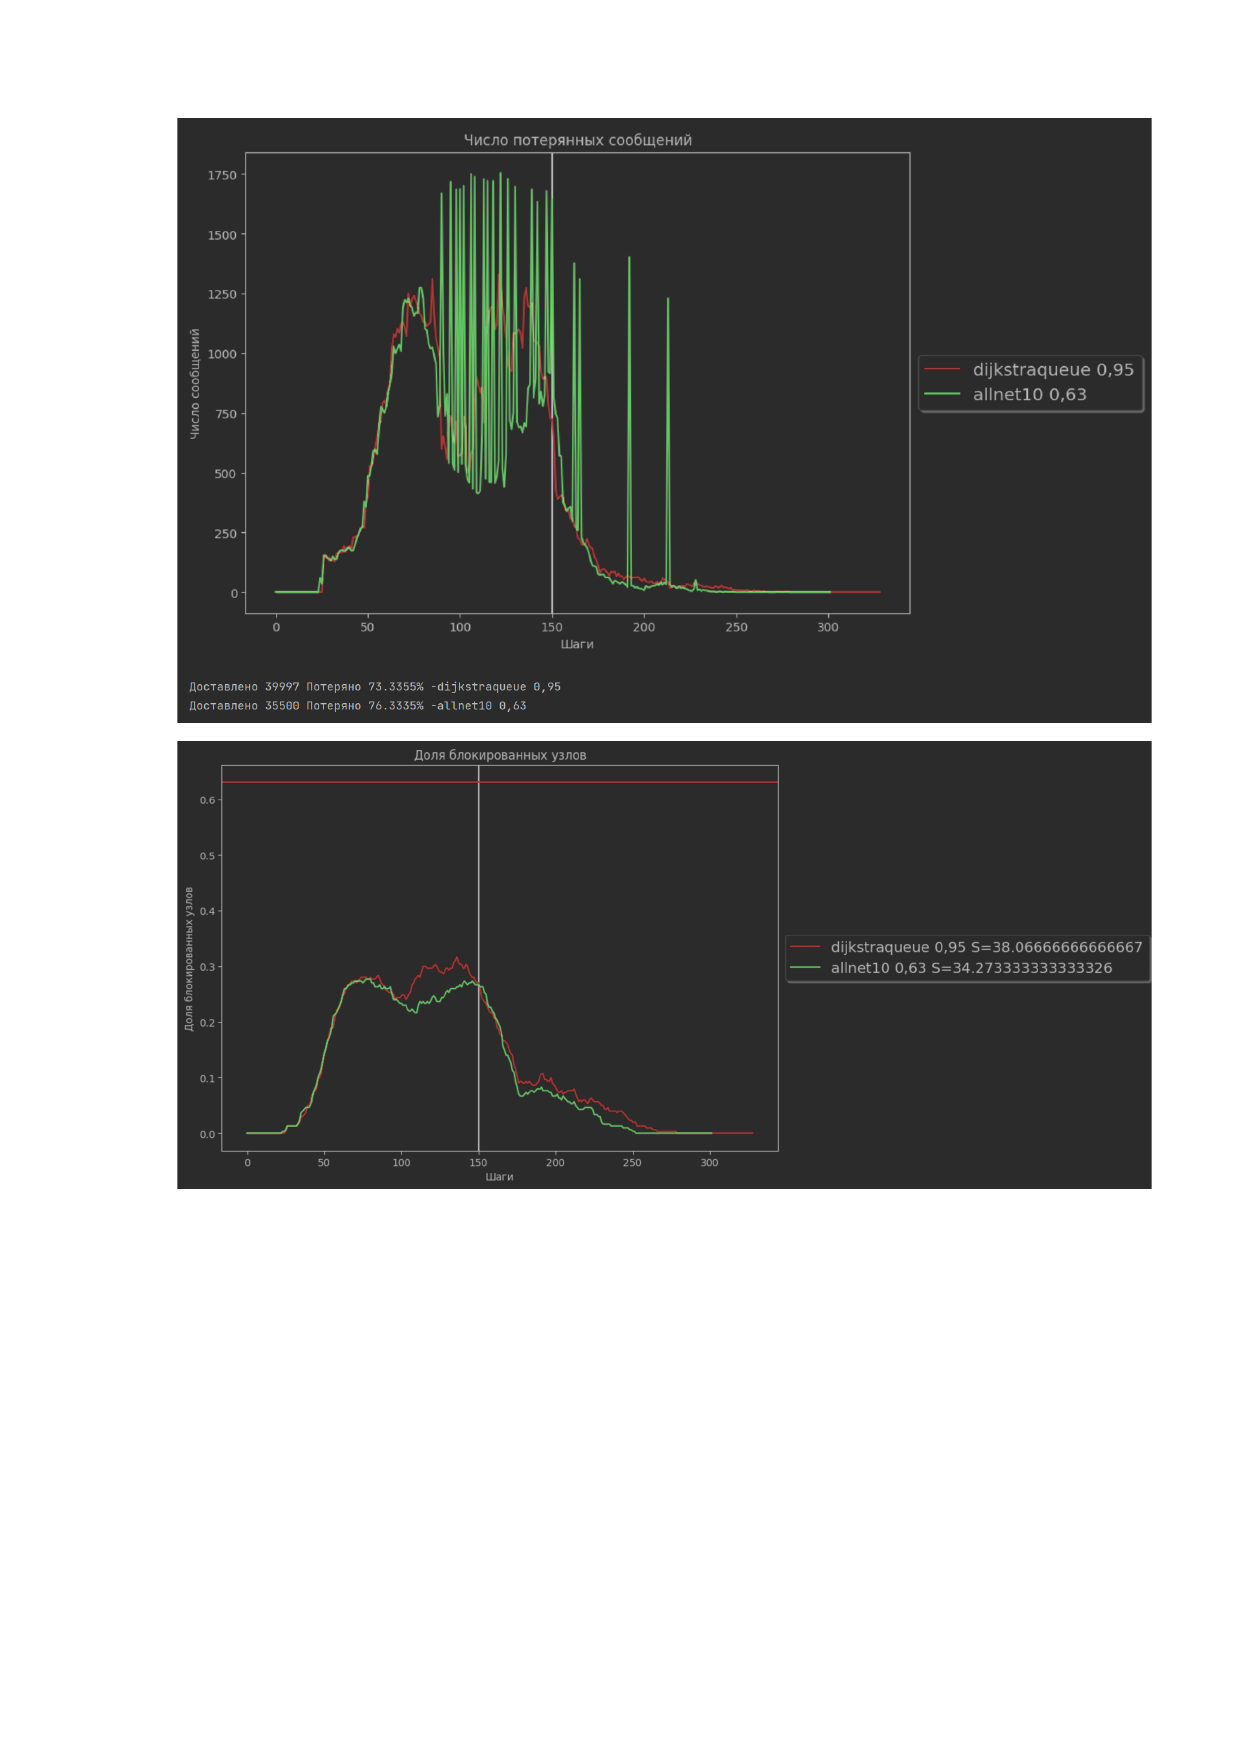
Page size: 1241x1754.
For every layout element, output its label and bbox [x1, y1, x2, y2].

picture [177, 118, 1152, 723]
picture [177, 741, 1152, 1189]
